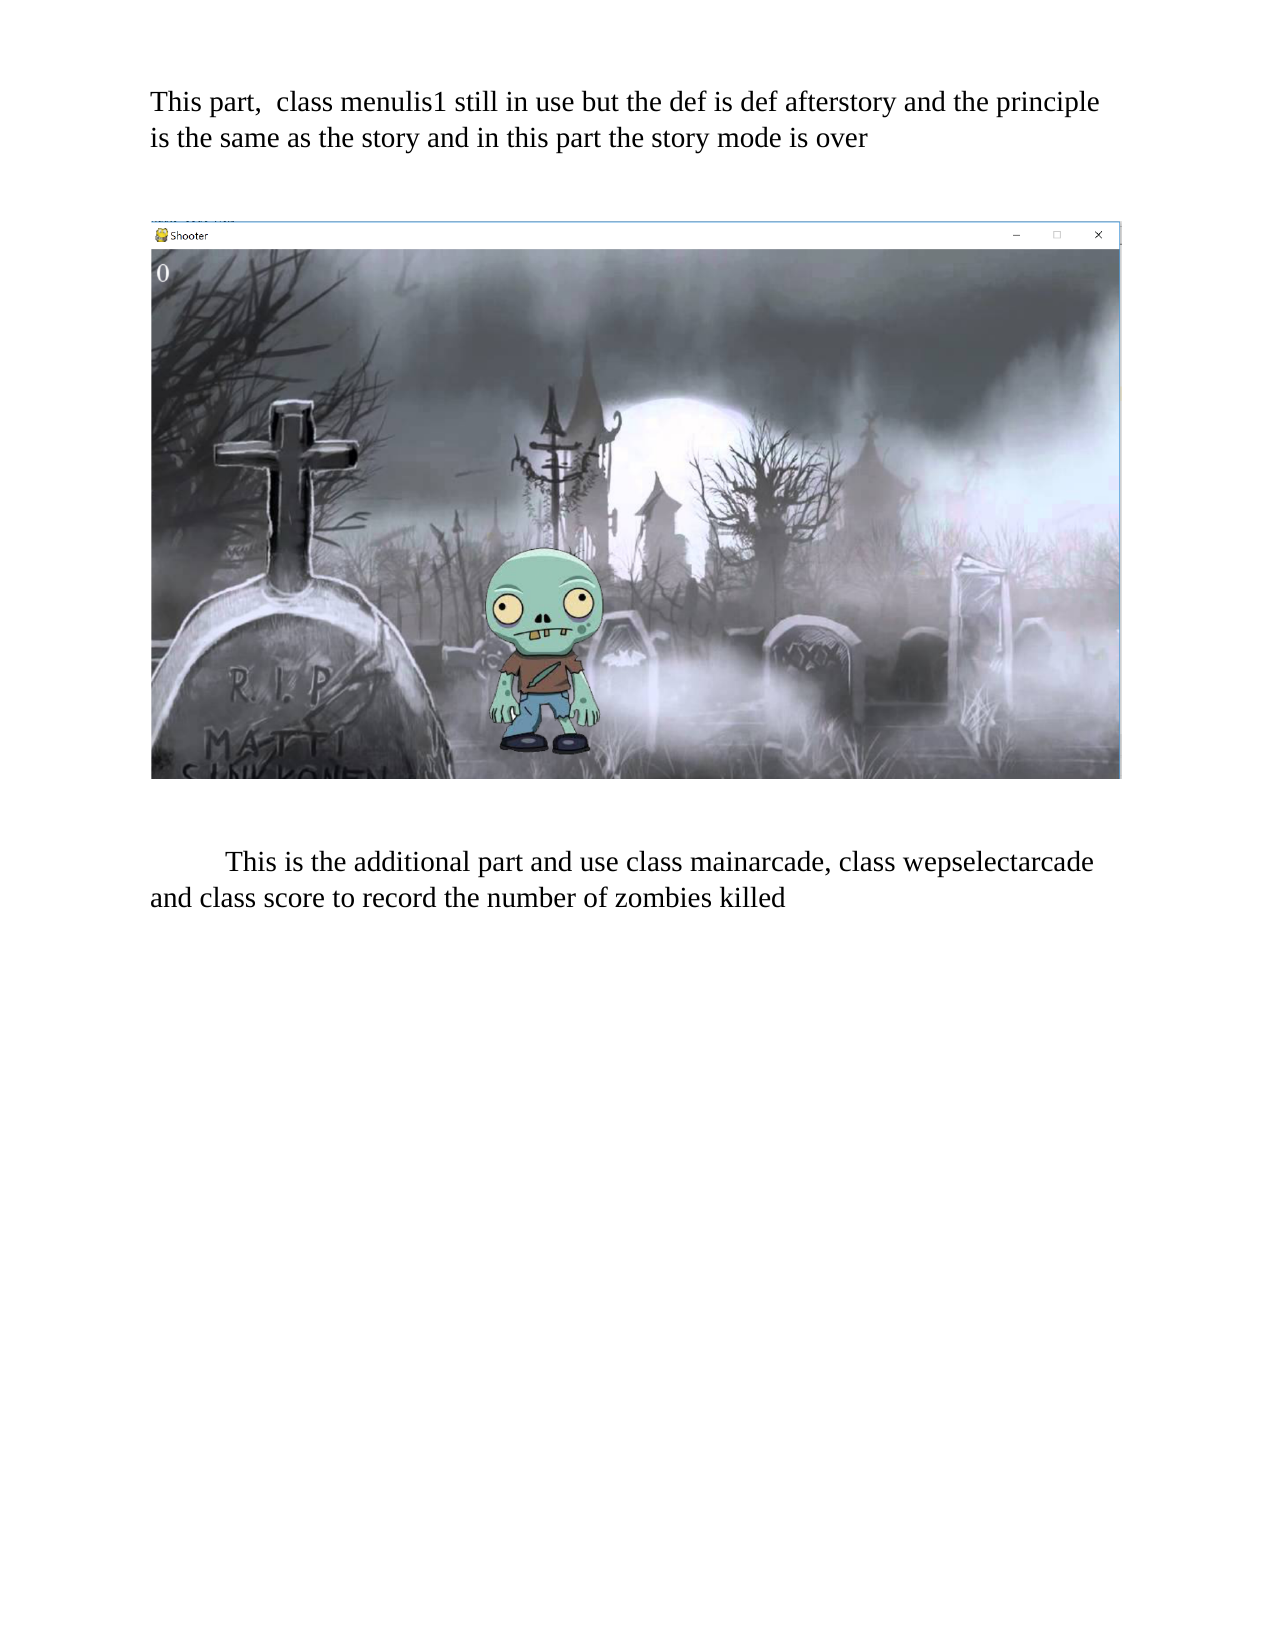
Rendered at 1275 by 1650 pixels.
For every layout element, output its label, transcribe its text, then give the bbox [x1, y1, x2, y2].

text This part, class menulis1 still in use but the def is def afterstory and the principle is the same as the story and in this part the story mode is over [150, 84, 1125, 154]
picture [150, 221, 1122, 777]
